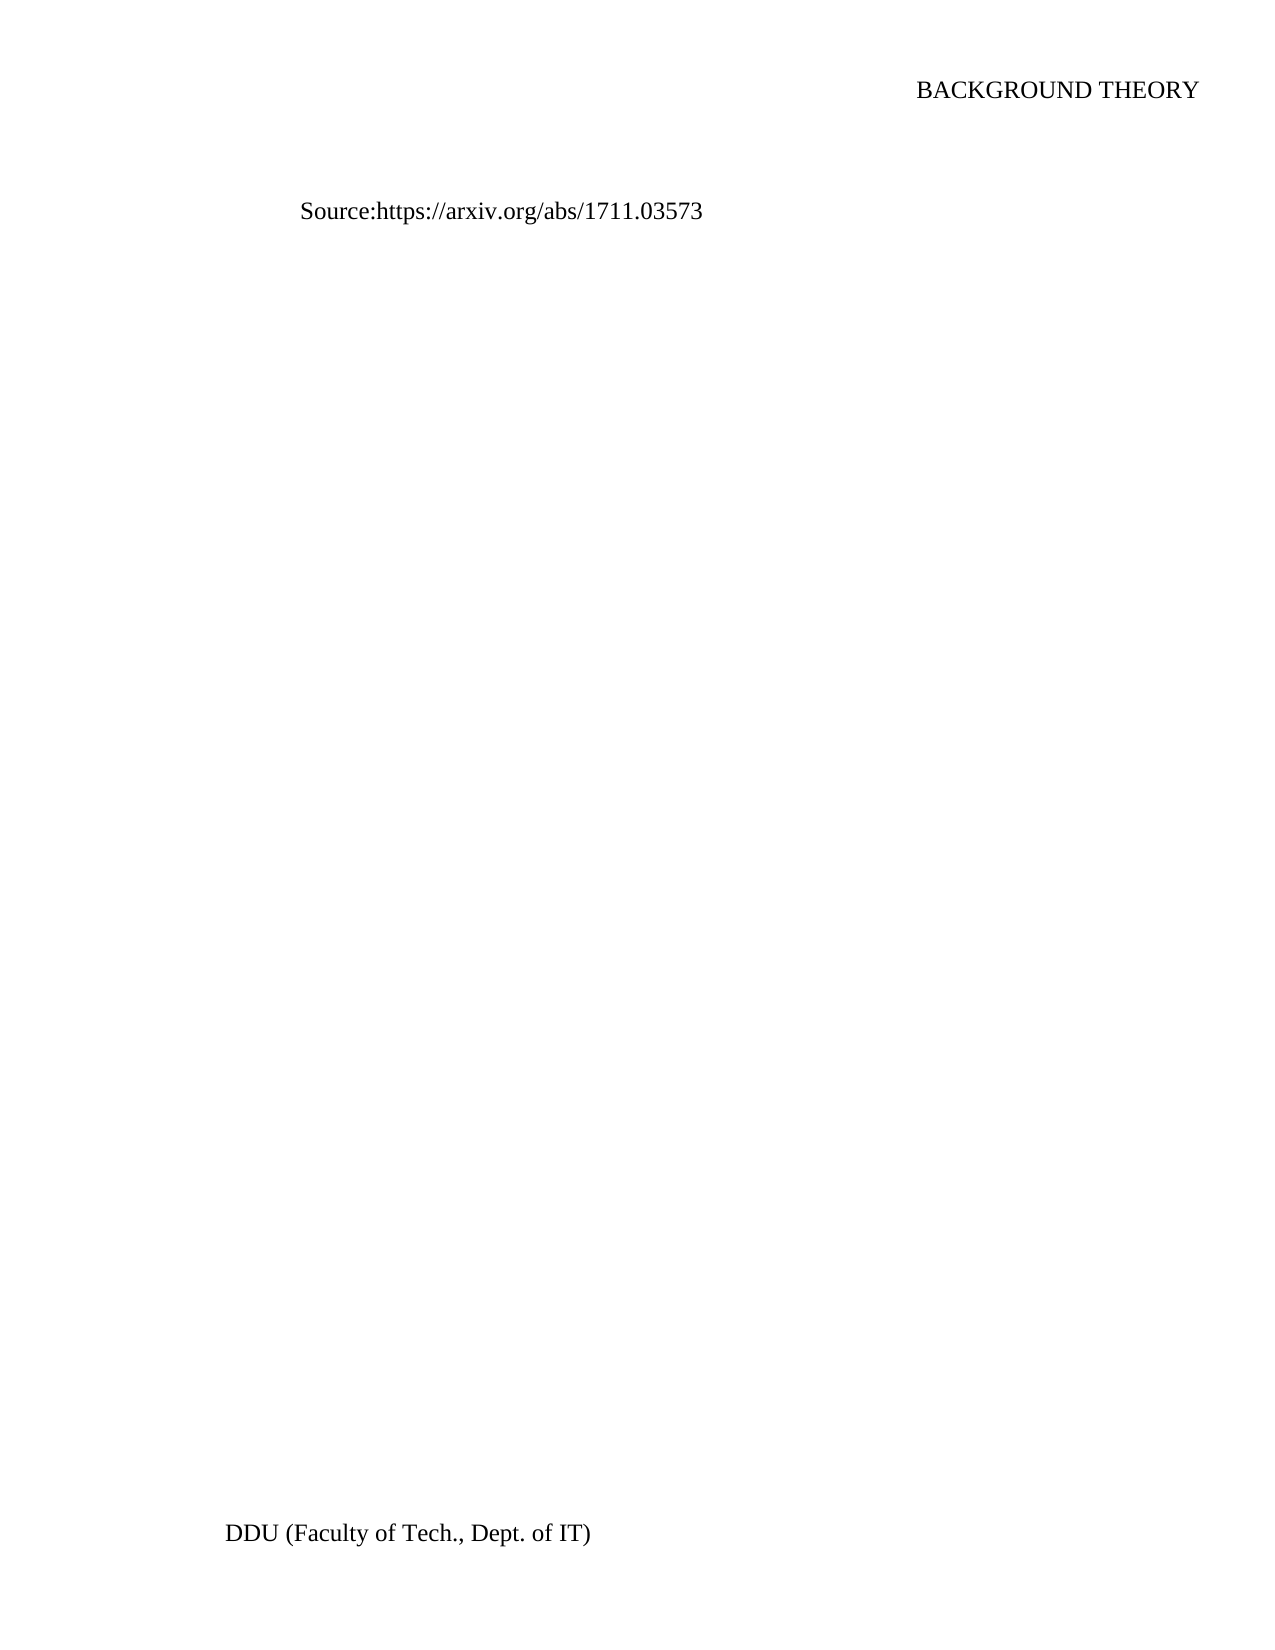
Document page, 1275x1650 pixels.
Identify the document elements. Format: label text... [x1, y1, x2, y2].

text Source:https://arxiv.org/abs/1711.03573 [225, 196, 1125, 225]
